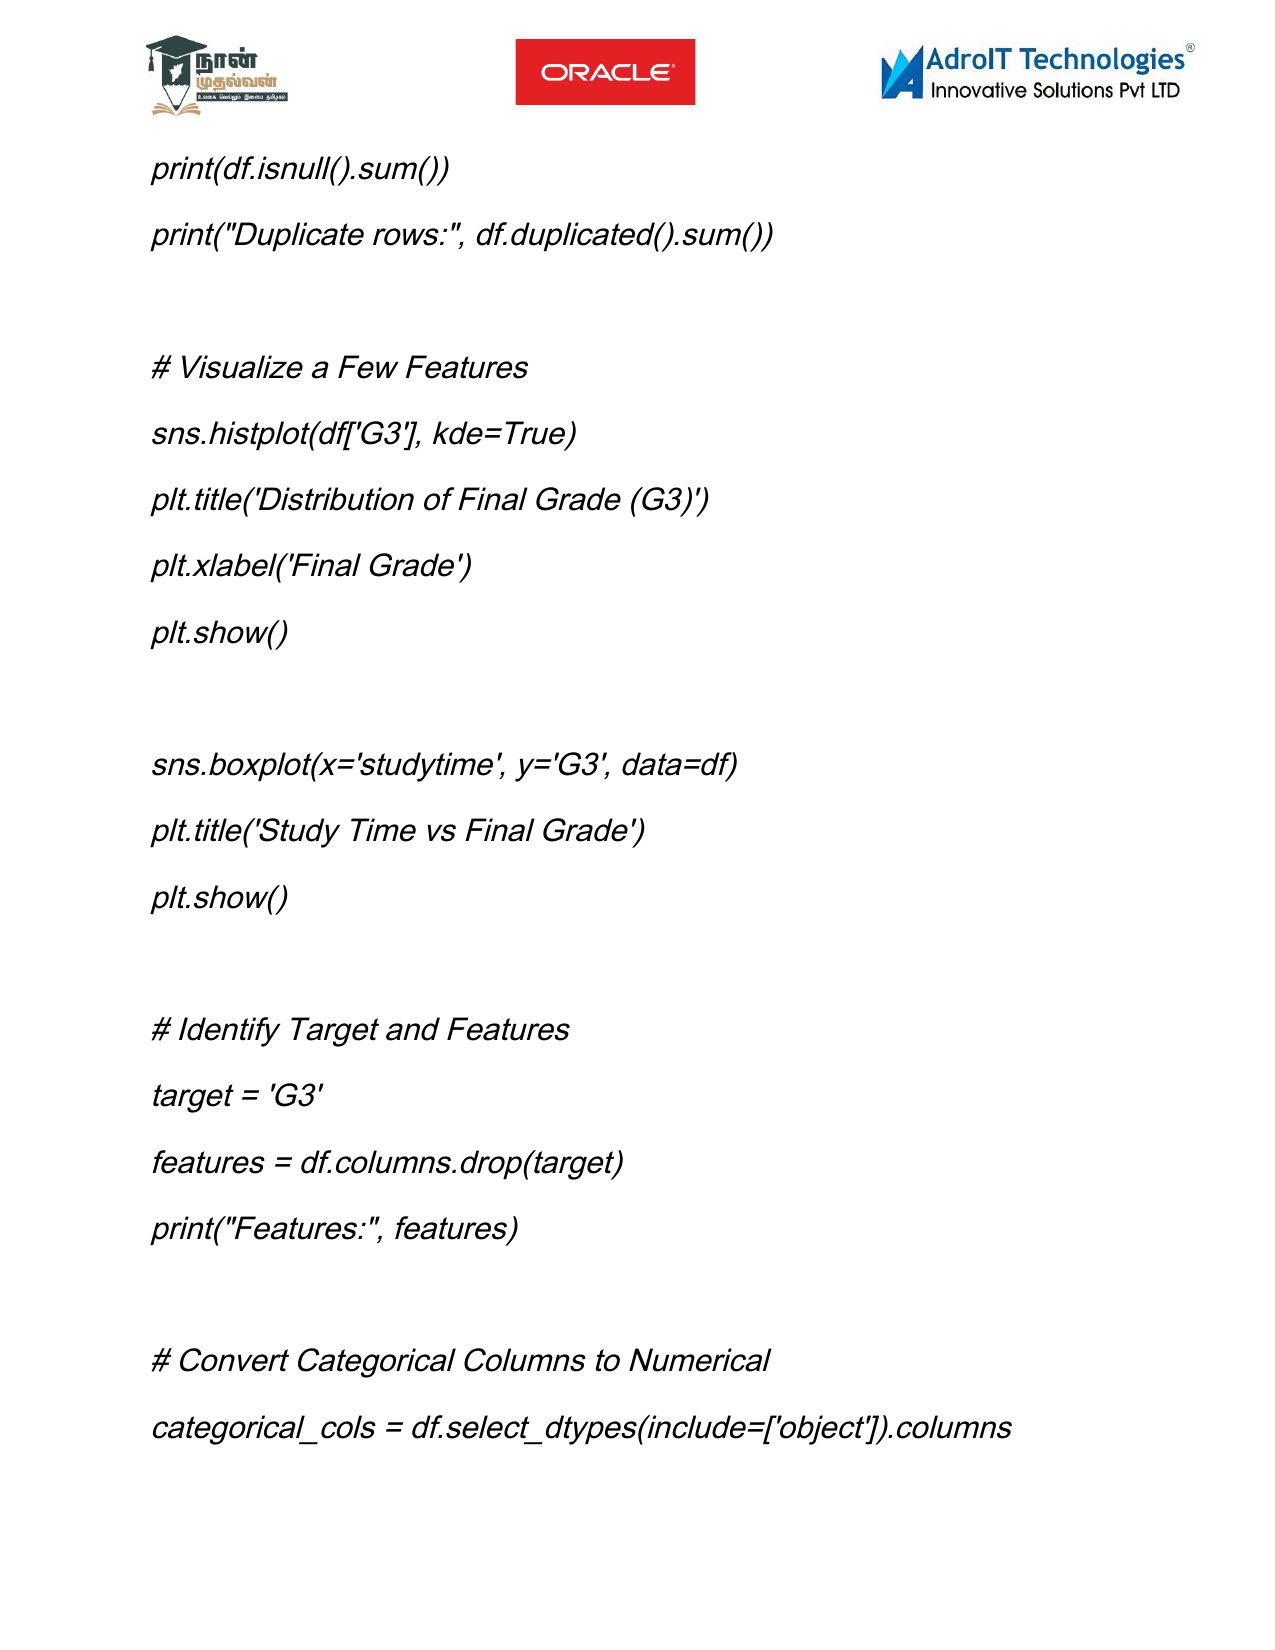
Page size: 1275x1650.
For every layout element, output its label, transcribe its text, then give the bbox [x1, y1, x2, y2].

picture [515, 39, 696, 105]
text print("Duplicate rows:", df.duplicated().sum()) [150, 216, 1125, 252]
text print(df.isnull().sum()) [150, 150, 1125, 186]
text print("Features:", features) [150, 1210, 1125, 1246]
text plt.title('Distribution of Final Grade (G3)') [150, 481, 1125, 517]
picture [140, 31, 290, 119]
text categorical_cols = df.select_dtypes(include=['object']).columns [150, 1409, 1125, 1445]
text # Convert Categorical Columns to Numerical [150, 1342, 1125, 1378]
text target = 'G3' [150, 1077, 1125, 1113]
text # Identify Target and Features [150, 1011, 1125, 1047]
text plt.show() [150, 879, 1125, 915]
picture [878, 39, 1197, 105]
text plt.xlabel('Final Grade') [150, 547, 1125, 583]
text features = df.columns.drop(target) [150, 1144, 1125, 1180]
text plt.title('Study Time vs Final Grade') [150, 812, 1125, 848]
text sns.histplot(df['G3'], kde=True) [150, 415, 1125, 451]
text plt.show() [150, 614, 1125, 650]
text sns.boxplot(x='studytime', y='G3', data=df) [150, 746, 1125, 782]
text # Visualize a Few Features [150, 349, 1125, 385]
